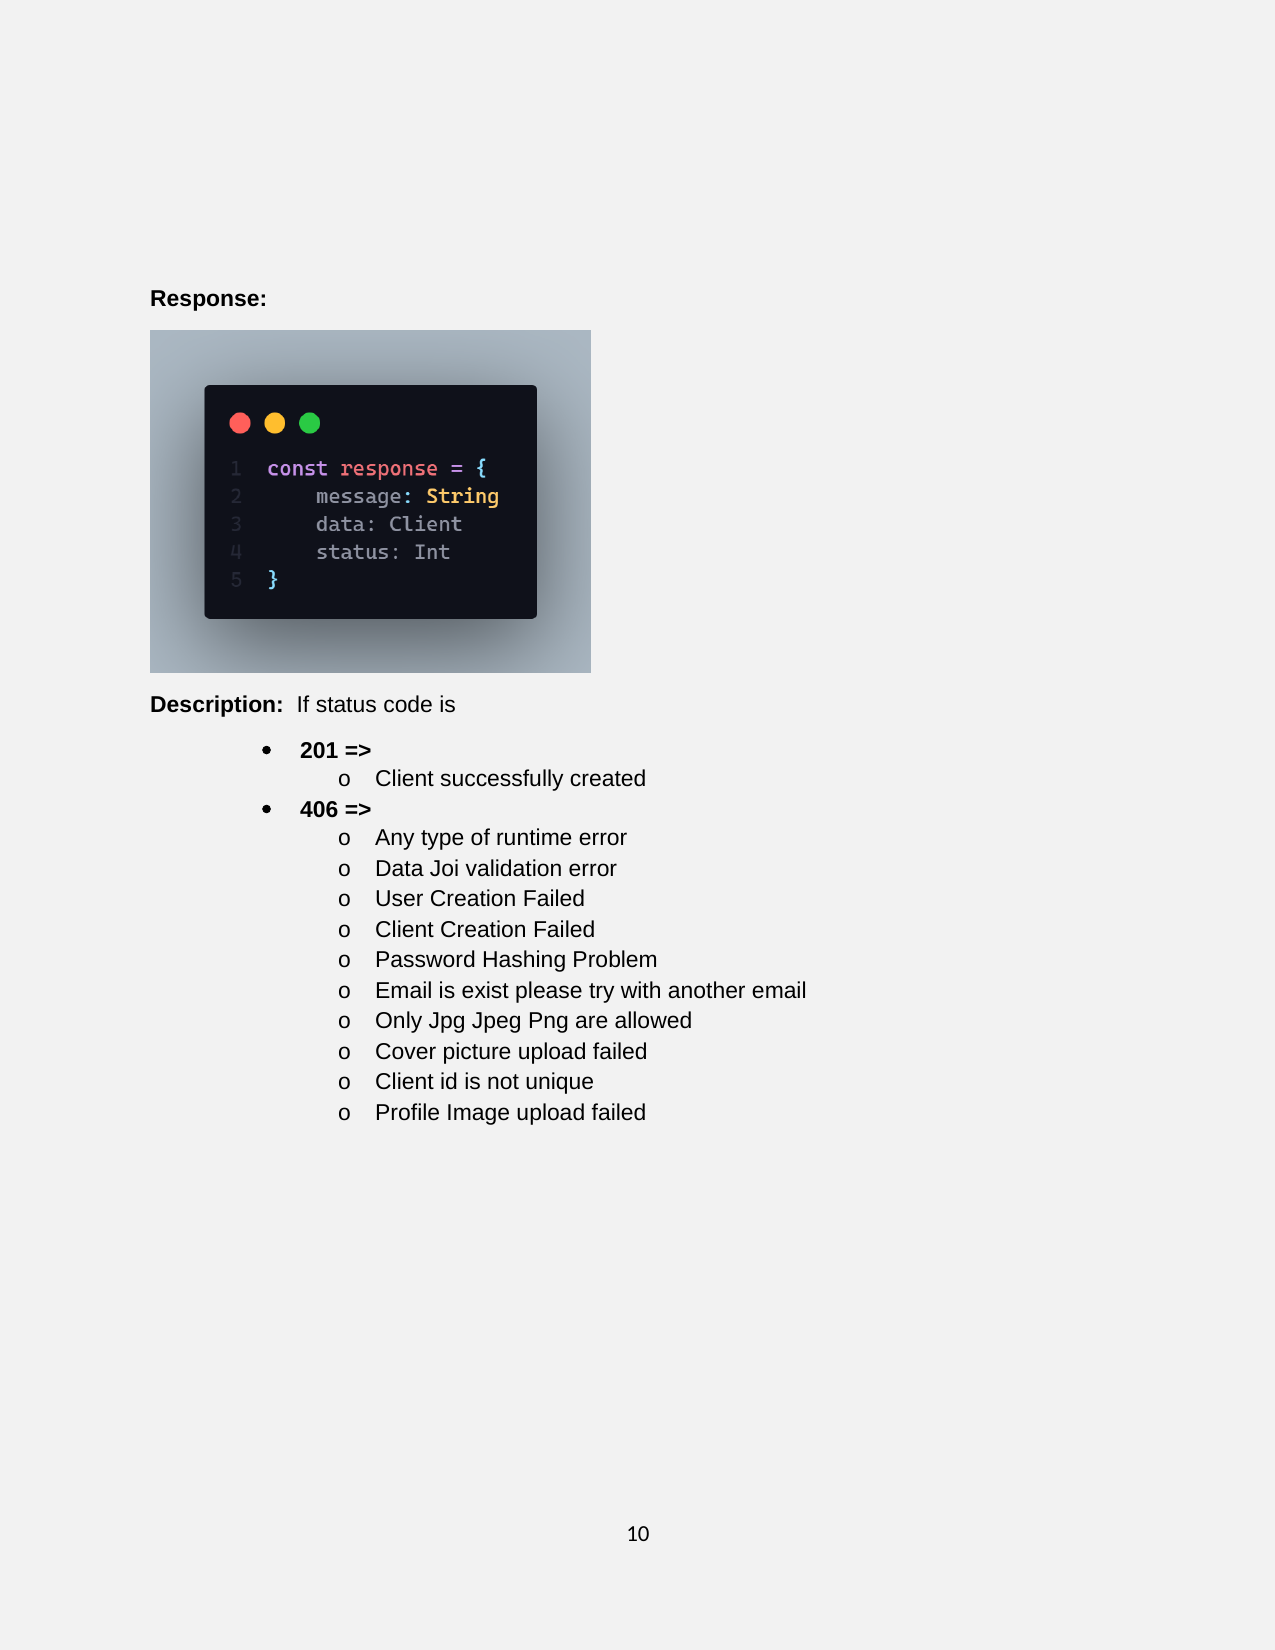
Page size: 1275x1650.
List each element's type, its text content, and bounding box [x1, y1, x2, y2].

text Description: If status code is [150, 691, 1125, 718]
list 406 => [262, 796, 1125, 822]
list Client successfully created [337, 765, 1125, 793]
list User Creation Failed [337, 885, 1125, 913]
list Data Joi validation error [337, 854, 1125, 883]
list Cover picture upload failed [337, 1038, 1125, 1066]
list 201 => [262, 737, 1125, 763]
list Client Creation Failed [337, 916, 1125, 944]
list Client id is not unique [337, 1068, 1125, 1096]
list Profile Image upload failed [337, 1099, 1125, 1127]
list Only Jpg Jpeg Png are allowed [337, 1007, 1125, 1035]
list Any type of runtime error [337, 824, 1125, 852]
text Response: [150, 285, 1125, 312]
picture [150, 330, 591, 673]
list Password Hashing Problem [337, 946, 1125, 974]
list Email is exist please try with another email [337, 977, 1125, 1005]
